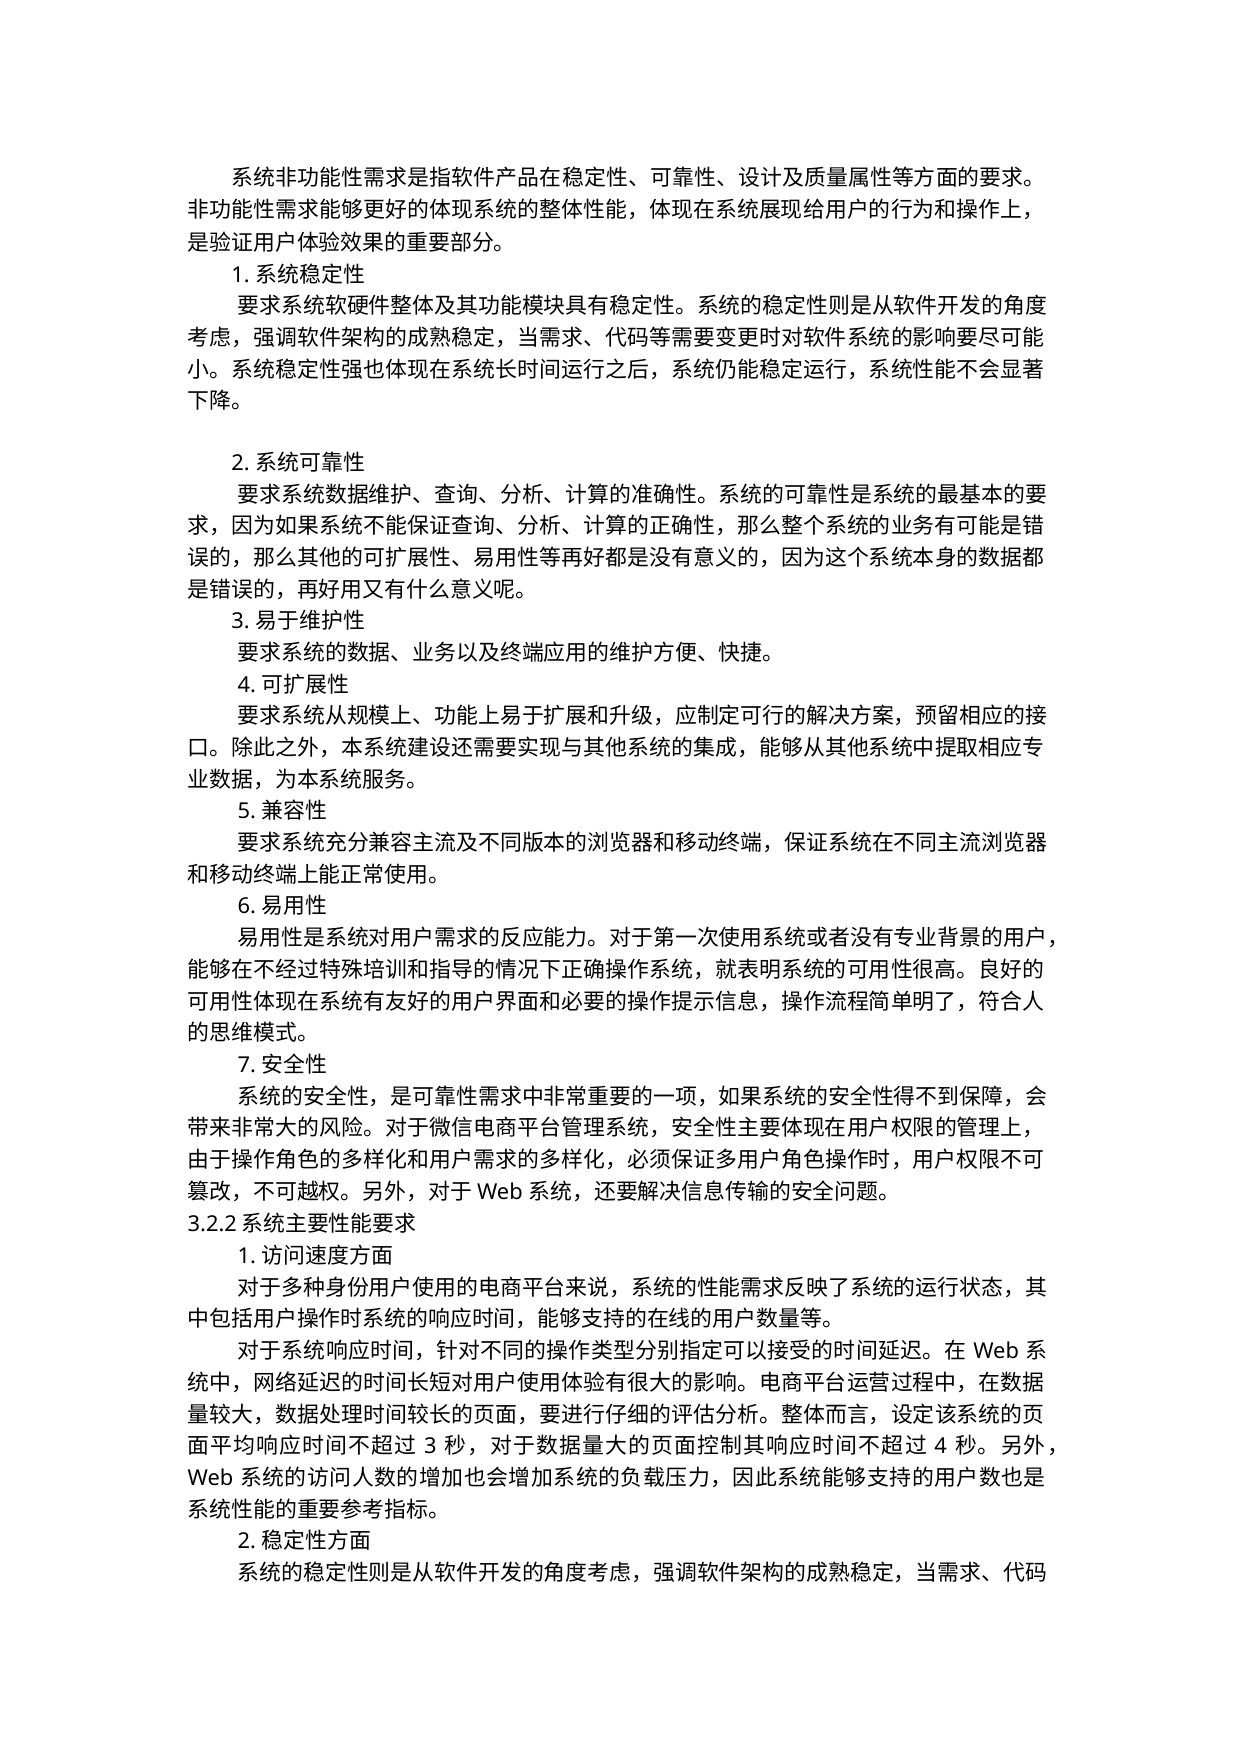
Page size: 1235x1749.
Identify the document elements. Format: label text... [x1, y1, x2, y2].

text 3.2.2系统主要性能要求 [187, 1206, 1047, 1238]
list 3. 易于维护性 [231, 603, 1047, 635]
text 系统非功能性需求是指软件产品在稳定性、可靠性、设计及质量属性等方面的要求。非功能性需求能够更好的体现系统的整体性能，体现在系统展现给用户的行为和操作上，是验证用户体验效果的重要部分。 [187, 159, 1047, 257]
text 1. 访问速度方面 [187, 1238, 1047, 1270]
text 2. 稳定性方面 [187, 1523, 1047, 1555]
text 要求系统充分兼容主流及不同版本的浏览器和移动终端，保证系统在不同主流浏览器和移动终端上能正常使用。 [187, 825, 1047, 888]
text 对于多种身份用户使用的电商平台来说，系统的性能需求反映了系统的运行状态，其中包括用户操作时系统的响应时间，能够支持的在线的用户数量等。 [187, 1270, 1047, 1333]
text 5. 兼容性 [187, 793, 1047, 825]
text 系统的安全性，是可靠性需求中非常重要的一项，如果系统的安全性得不到保障，会带来非常大的风险。对于微信电商平台管理系统，安全性主要体现在用户权限的管理上，由于操作角色的多样化和用户需求的多样化，必须保证多用户角色操作时，用户权限不可篡改，不可越权。另外，对于 Web 系统，还要解决信息传输的安全问题。 [187, 1079, 1047, 1206]
text 要求系统从规模上、功能上易于扩展和升级，应制定可行的解决方案，预留相应的接口。除此之外，本系统建设还需要实现与其他系统的集成，能够从其他系统中提取相应专业数据，为本系统服务。 [187, 698, 1047, 793]
text 易用性是系统对用户需求的反应能力。对于第一次使用系统或者没有专业背景的用户，能够在不经过特殊培训和指导的情况下正确操作系统，就表明系统的可用性很高。良好的可用性体现在系统有友好的用户界面和必要的操作提示信息，操作流程简单明了，符合人的思维模式。 [187, 920, 1047, 1047]
list 2. 系统可靠性 [231, 445, 1047, 477]
list 1. 系统稳定性 [231, 257, 1047, 288]
text 要求系统数据维护、查询、分析、计算的准确性。系统的可靠性是系统的最基本的要求，因为如果系统不能保证查询、分析、计算的正确性，那么整个系统的业务有可能是错误的，那么其他的可扩展性、易用性等再好都是没有意义的，因为这个系统本身的数据都是错误的，再好用又有什么意义呢。 [187, 477, 1047, 603]
text 要求系统软硬件整体及其功能模块具有稳定性。系统的稳定性则是从软件开发的角度考虑，强调软件架构的成熟稳定，当需求、代码等需要变更时对软件系统的影响要尽可能小。系统稳定性强也体现在系统长时间运行之后，系统仍能稳定运行，系统性能不会显著下降。 [187, 288, 1047, 415]
text 6. 易用性 [187, 888, 1047, 920]
text 7. 安全性 [187, 1047, 1047, 1079]
text 对于系统响应时间，针对不同的操作类型分别指定可以接受的时间延迟。在Web 系统中，网络延迟的时间长短对用户使用体验有很大的影响。电商平台运营过程中，在数据量较大，数据处理时间较长的页面，要进行仔细的评估分析。整体而言，设定该系统的页面平均响应时间不超过 3 秒，对于数据量大的页面控制其响应时间不超过 4 秒。另外，Web 系统的访问人数的增加也会增加系统的负载压力，因此系统能够支持的用户数也是系统性能的重要参考指标。 [187, 1333, 1047, 1523]
text 要求系统的数据、业务以及终端应用的维护方便、快捷。 [187, 635, 1047, 667]
text 4. 可扩展性 [187, 667, 1047, 698]
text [187, 1555, 1047, 1587]
